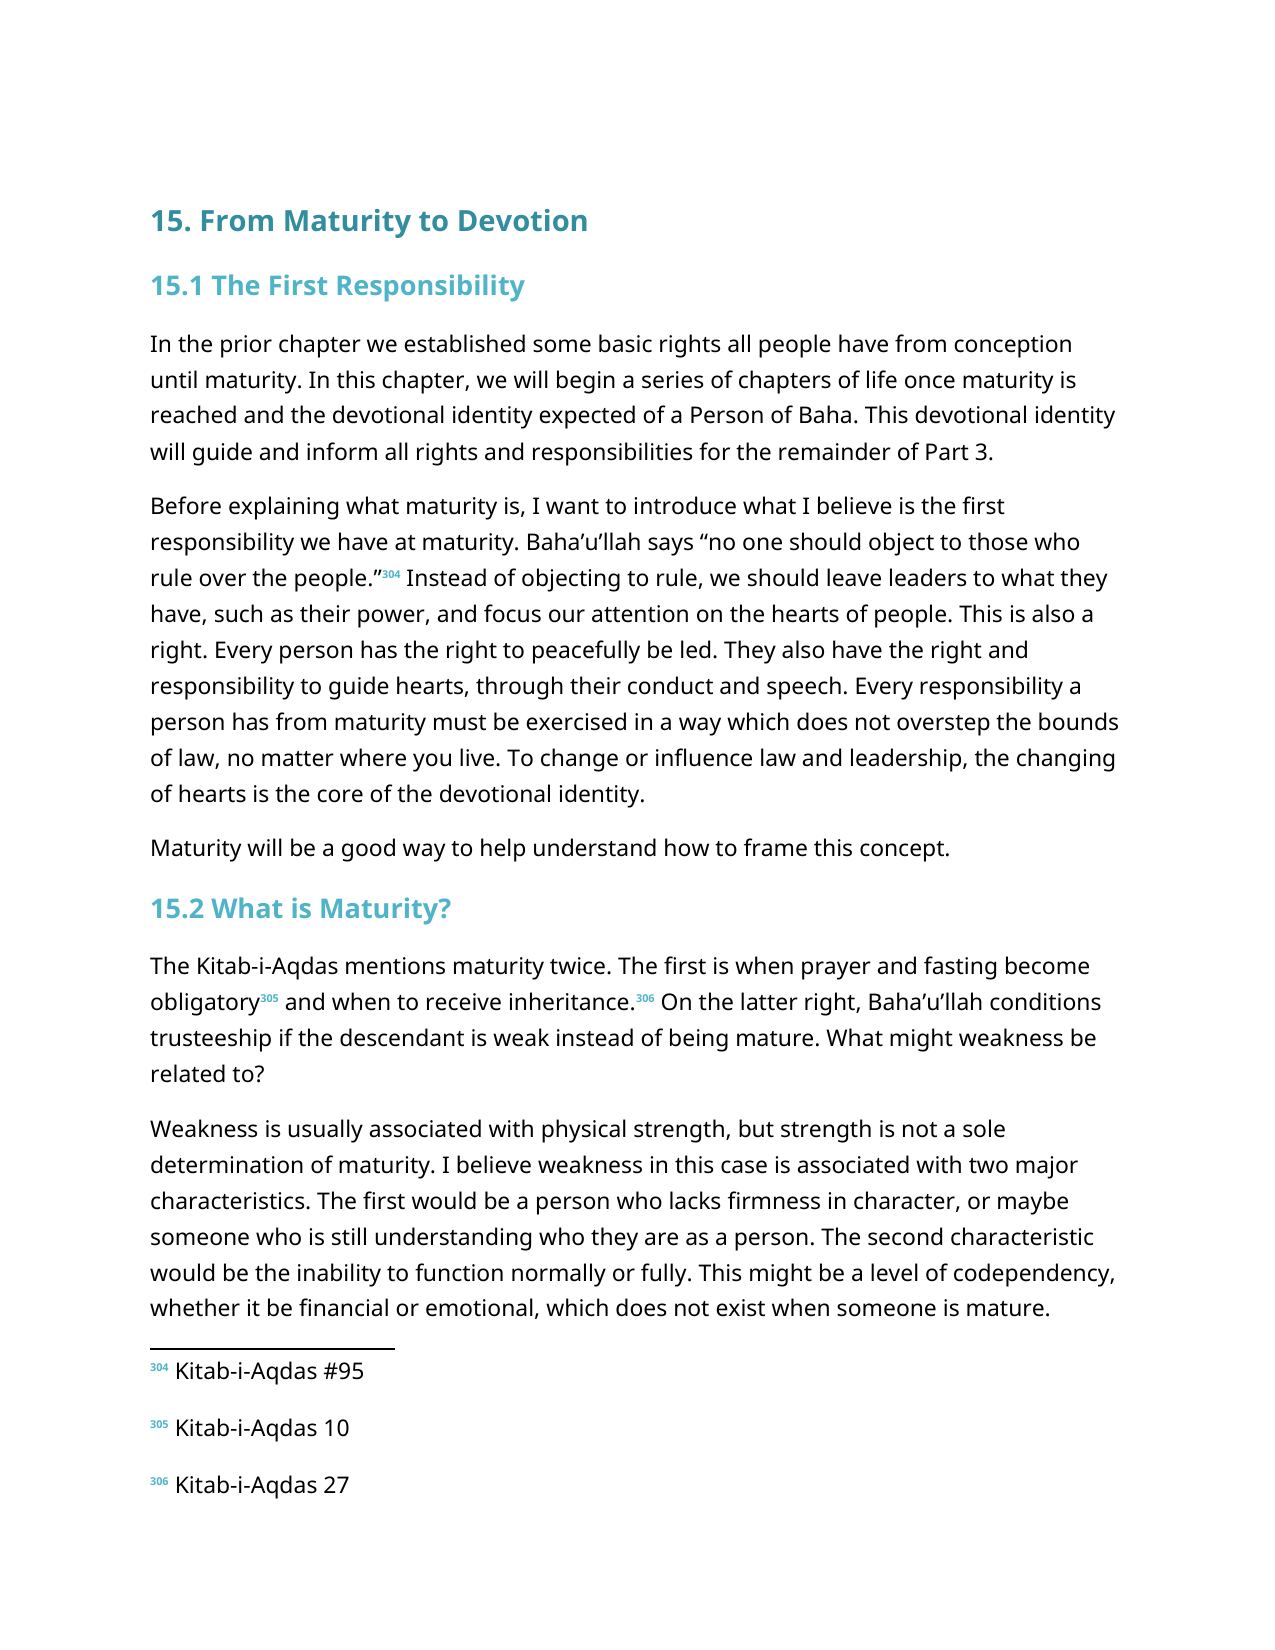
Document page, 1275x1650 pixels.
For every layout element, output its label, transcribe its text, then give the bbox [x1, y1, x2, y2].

subtitle 15.1 The First Responsibility [150, 266, 1125, 303]
text Weakness is usually associated with physical strength, but strength is not a sole determination of maturity. I believe weakness in this case is associated with two major characteristics. The first would be a person who lacks firmness in character, or maybe someone who is still understanding who they are as a person. The second characteristic would be the inability to function normally or fully. This might be a level of codependency, whether it be financial or emotional, which does not exist when someone is mature. [150, 1113, 1125, 1324]
text In the prior chapter we established some basic rights all people have from conception until maturity. In this chapter, we will begin a series of chapters of life once maturity is reached and the devotional identity expected of a Person of Baha. This devotional identity will guide and inform all rights and responsibilities for the remainder of Part 3. [150, 328, 1125, 467]
subtitle 15.2 What is Maturity? [150, 889, 1125, 926]
text Maturity will be a good way to help understand how to frame this concept. [150, 832, 1125, 863]
subtitle 15. From Maturity to Devotion [150, 200, 1125, 240]
text Before explaining what maturity is, I want to introduce what I believe is the first responsibility we have at maturity. Baha’u’llah says “no one should object to those who rule over the people.” Instead of objecting to rule, we should leave leaders to what they have, such as their power, and focus our attention on the hearts of people. This is also a right. Every person has the right to peacefully be led. They also have the right and responsibility to guide hearts, through their conduct and speech. Every responsibility a person has from maturity must be exercised in a way which does not overstep the bounds of law, no matter where you live. To change or influence law and leadership, the changing of hearts is the core of the devotional identity. [150, 490, 1125, 809]
text The Kitab-i-Aqdas mentions maturity twice. The first is when prayer and fasting become obligatory and when to receive inheritance. On the latter right, Baha’u’llah conditions trusteeship if the descendant is weak instead of being mature. What might weakness be related to? [150, 950, 1125, 1089]
